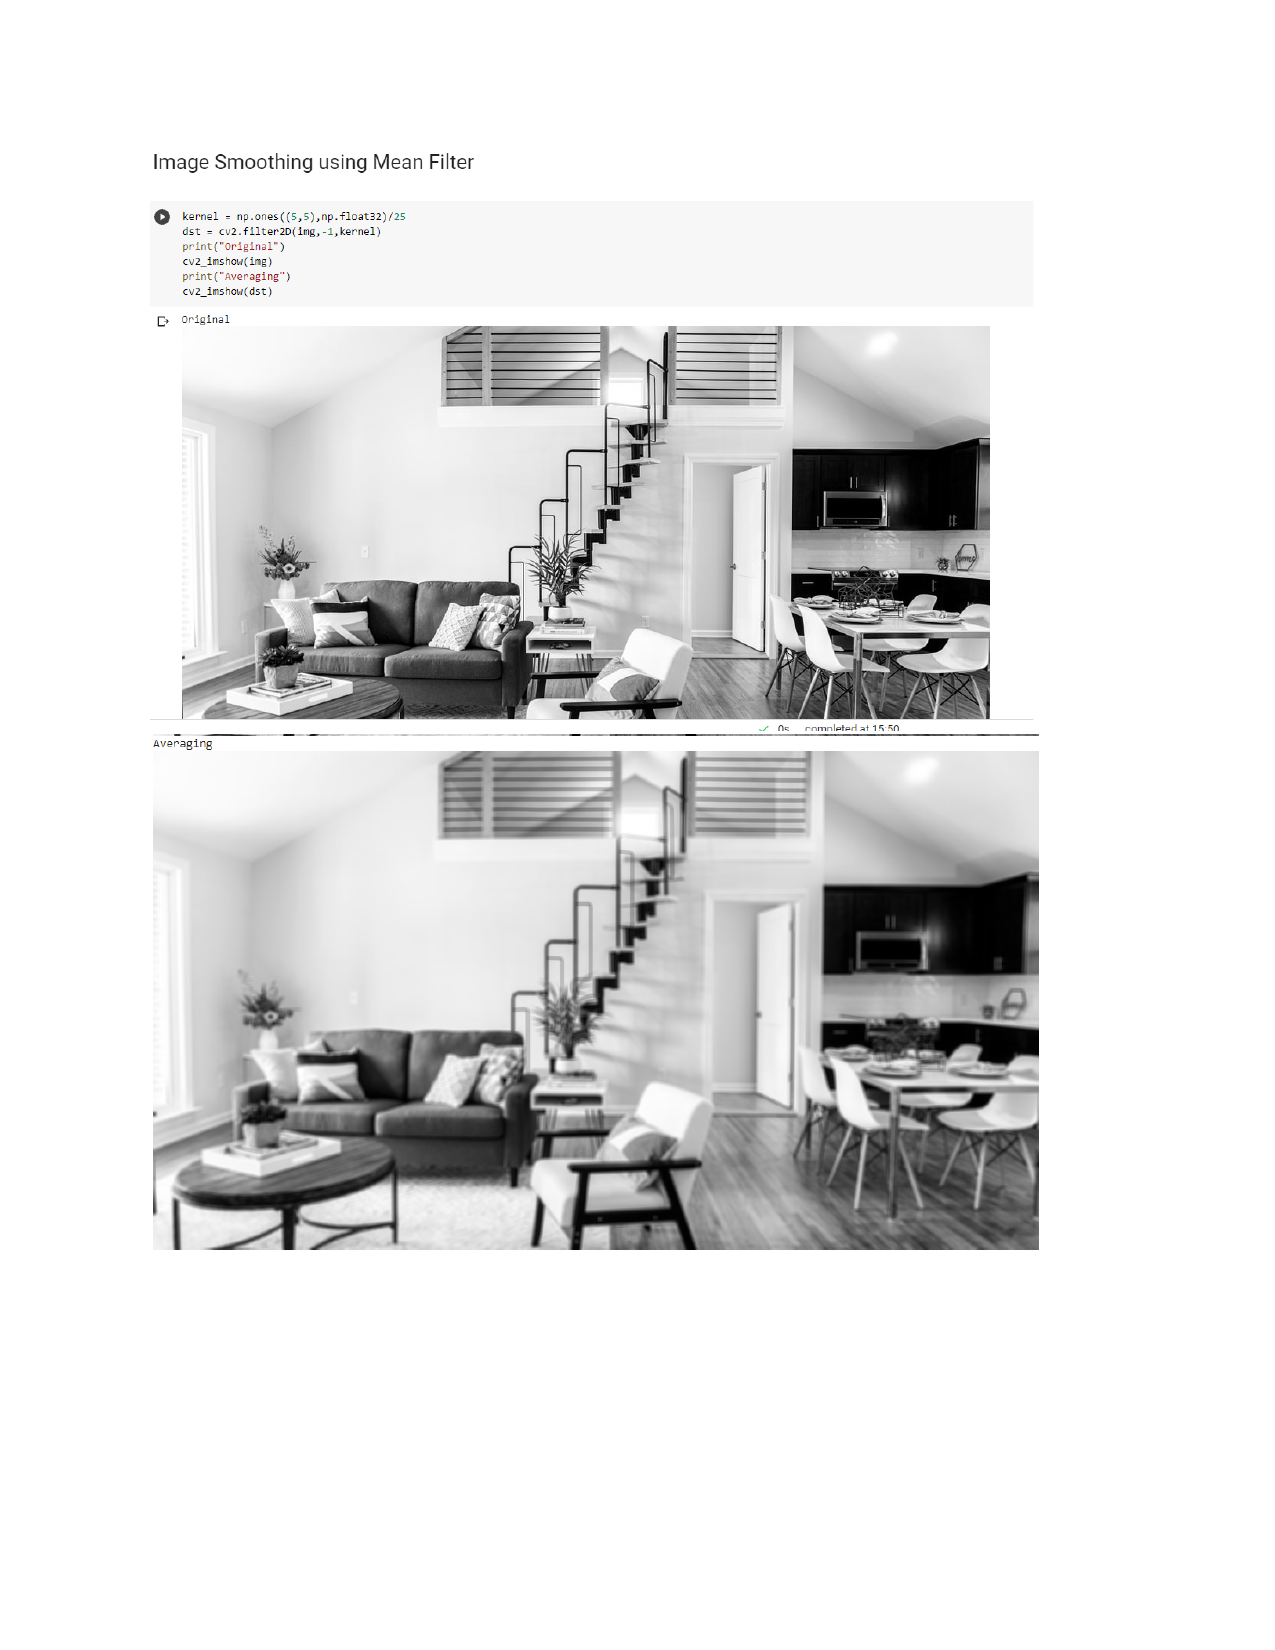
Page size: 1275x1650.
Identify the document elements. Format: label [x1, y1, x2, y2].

picture [150, 734, 1050, 1266]
picture [150, 150, 1034, 731]
